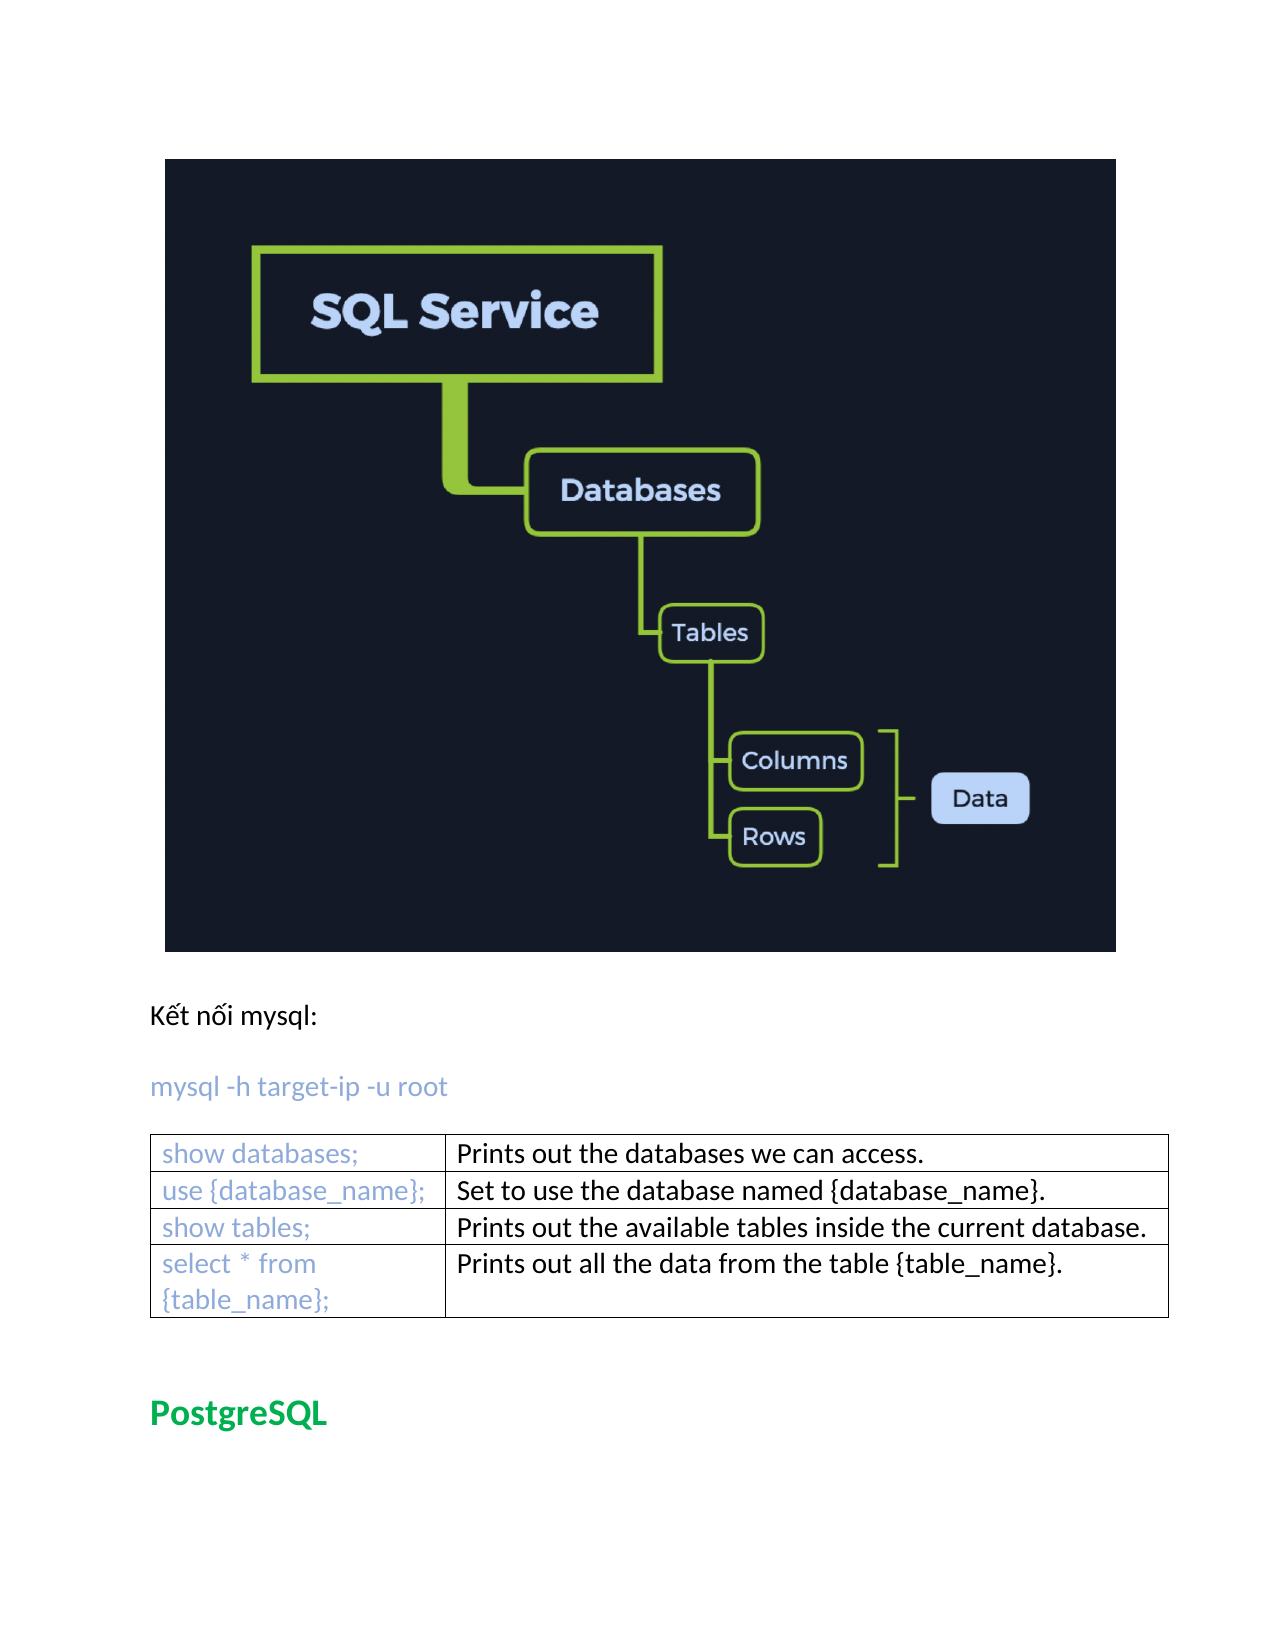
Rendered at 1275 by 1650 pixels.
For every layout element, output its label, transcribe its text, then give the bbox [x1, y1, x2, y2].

picture [150, 150, 1125, 962]
table_cell Set to use the database named {database_name}. [446, 1172, 1168, 1208]
text PostgreSQL [150, 1389, 1125, 1435]
table_cell use {database_name}; [151, 1172, 445, 1208]
text Kết nối mysql: [150, 997, 1125, 1032]
table_cell Prints out the available tables inside the current database. [446, 1209, 1168, 1244]
table_header Prints out the databases we can access. [446, 1135, 1168, 1171]
table_header show databases; [151, 1135, 445, 1171]
table_cell select * from {table_name}; [151, 1245, 445, 1317]
text mysql -h target-ip -u root [150, 1068, 1125, 1104]
table_cell show tables; [151, 1209, 445, 1244]
table_cell Prints out all the data from the table {table_name}. [446, 1245, 1168, 1317]
